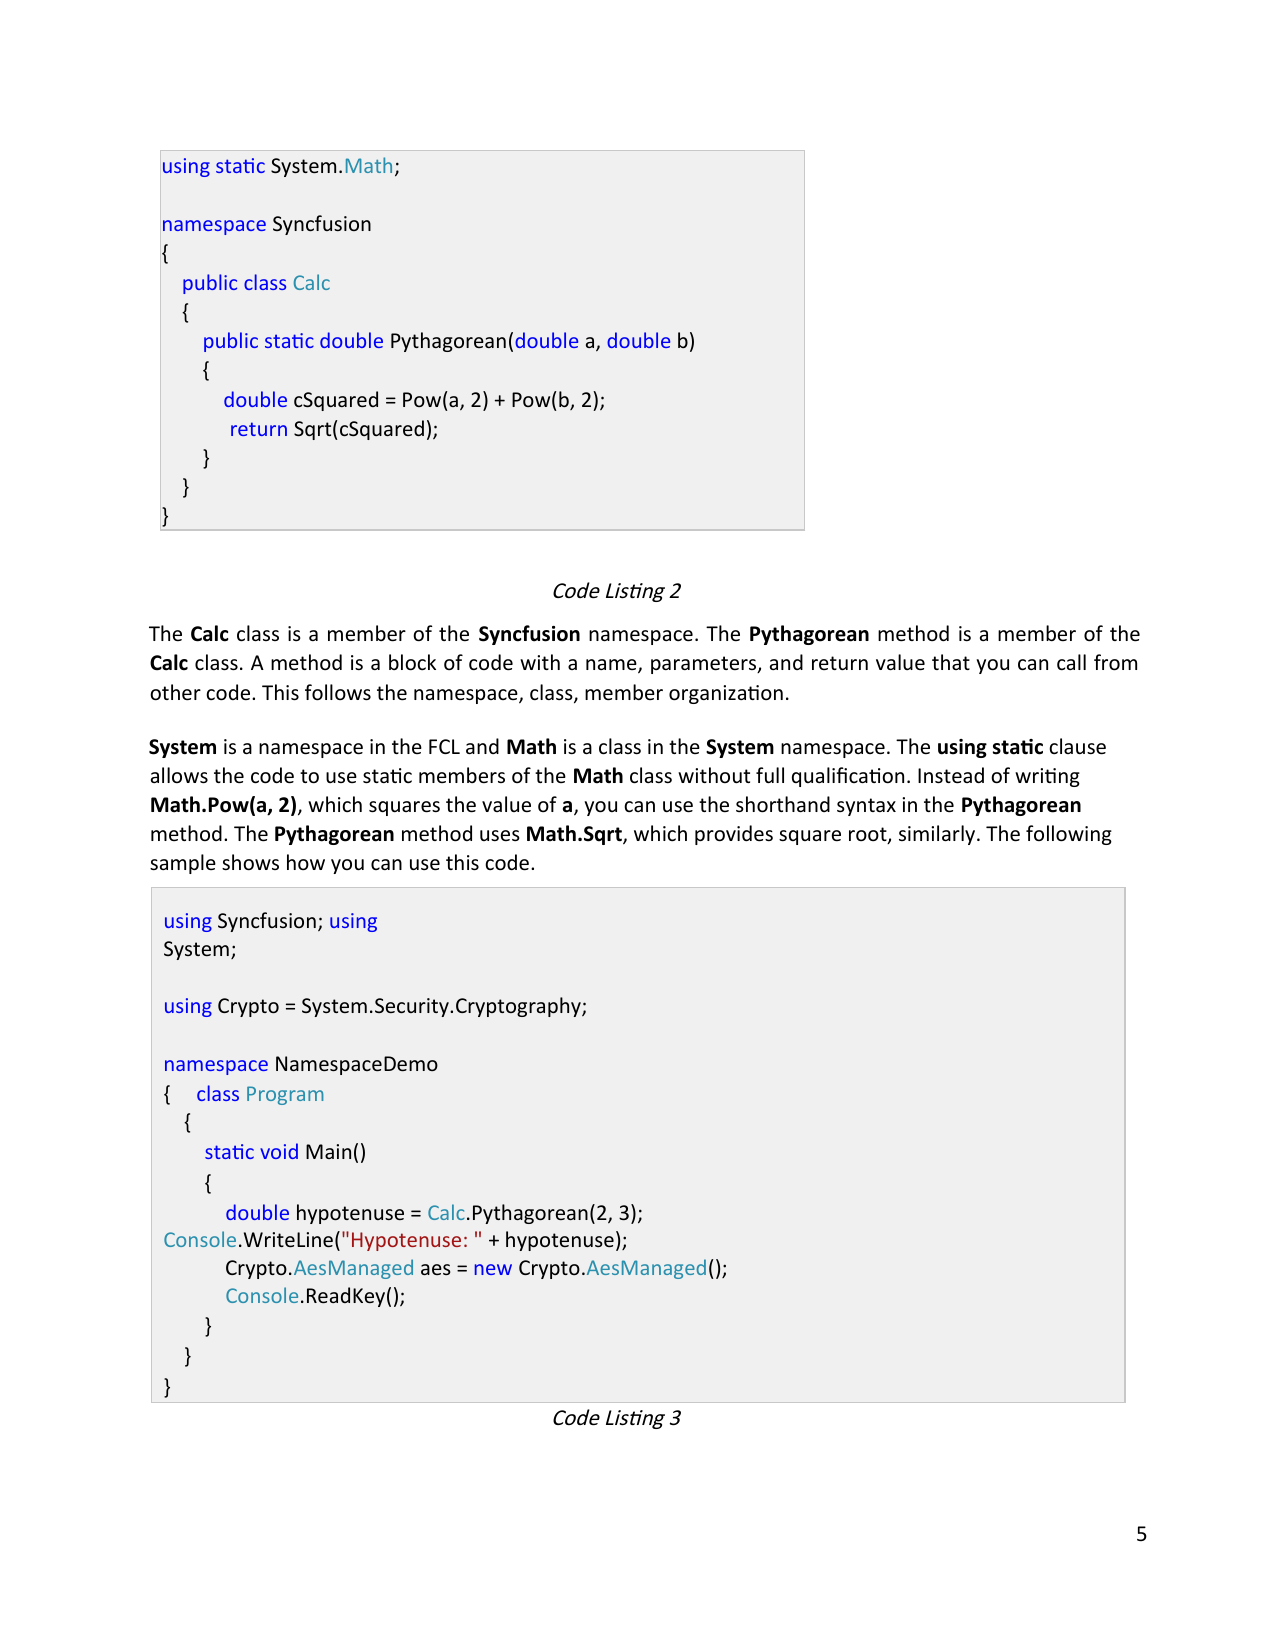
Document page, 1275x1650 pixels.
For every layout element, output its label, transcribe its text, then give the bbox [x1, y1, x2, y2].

text } [161, 442, 804, 471]
text public class Calc [161, 267, 804, 296]
text } [161, 500, 804, 529]
table_header using Syncfusion; using System; using Crypto = System.Security.Cryptography; namespace NamespaceDemo { class Program { static void Main() { double hypotenuse = Calc.Pythagorean(2, 3); Console.WriteLine("Hypotenuse: " + hypotenuse); Crypto.AesManaged aes = new Crypto.AesManaged(); Console.ReadKey(); } } } [152, 888, 1124, 1402]
text The Calc class is a member of the Syncfusion namespace. The Pythagorean method is a member of the Calc class. A method is a block of code with a name, parameters, and return value that you can call from other code. This follows the namespace, class, member organization. [148, 619, 1142, 706]
text double cSquared = Pow(a, 2) + Pow(b, 2); return Sqrt(cSquared); [161, 384, 804, 442]
text Code Listing 2 [150, 576, 1081, 604]
text System is a namespace in the FCL and Math is a class in the System namespace. The using static clause allows the code to use static members of the Math class without full qualification. Instead of writing Math.Pow(a, 2), which squares the value of a, you can use the shorthand syntax in the Pythagorean method. The Pythagorean method uses Math.Sqrt, which provides square root, similarly. The following sample shows how you can use this code. [148, 732, 1147, 876]
text } [161, 471, 804, 500]
text using static System.Math; [161, 151, 804, 179]
text { [161, 237, 804, 266]
text { [161, 354, 804, 383]
text namespace Syncfusion [161, 208, 804, 237]
text { [161, 296, 804, 325]
text public static double Pythagorean(double a, double b) [161, 325, 804, 354]
text Code Listing 3 [150, 1403, 1081, 1431]
